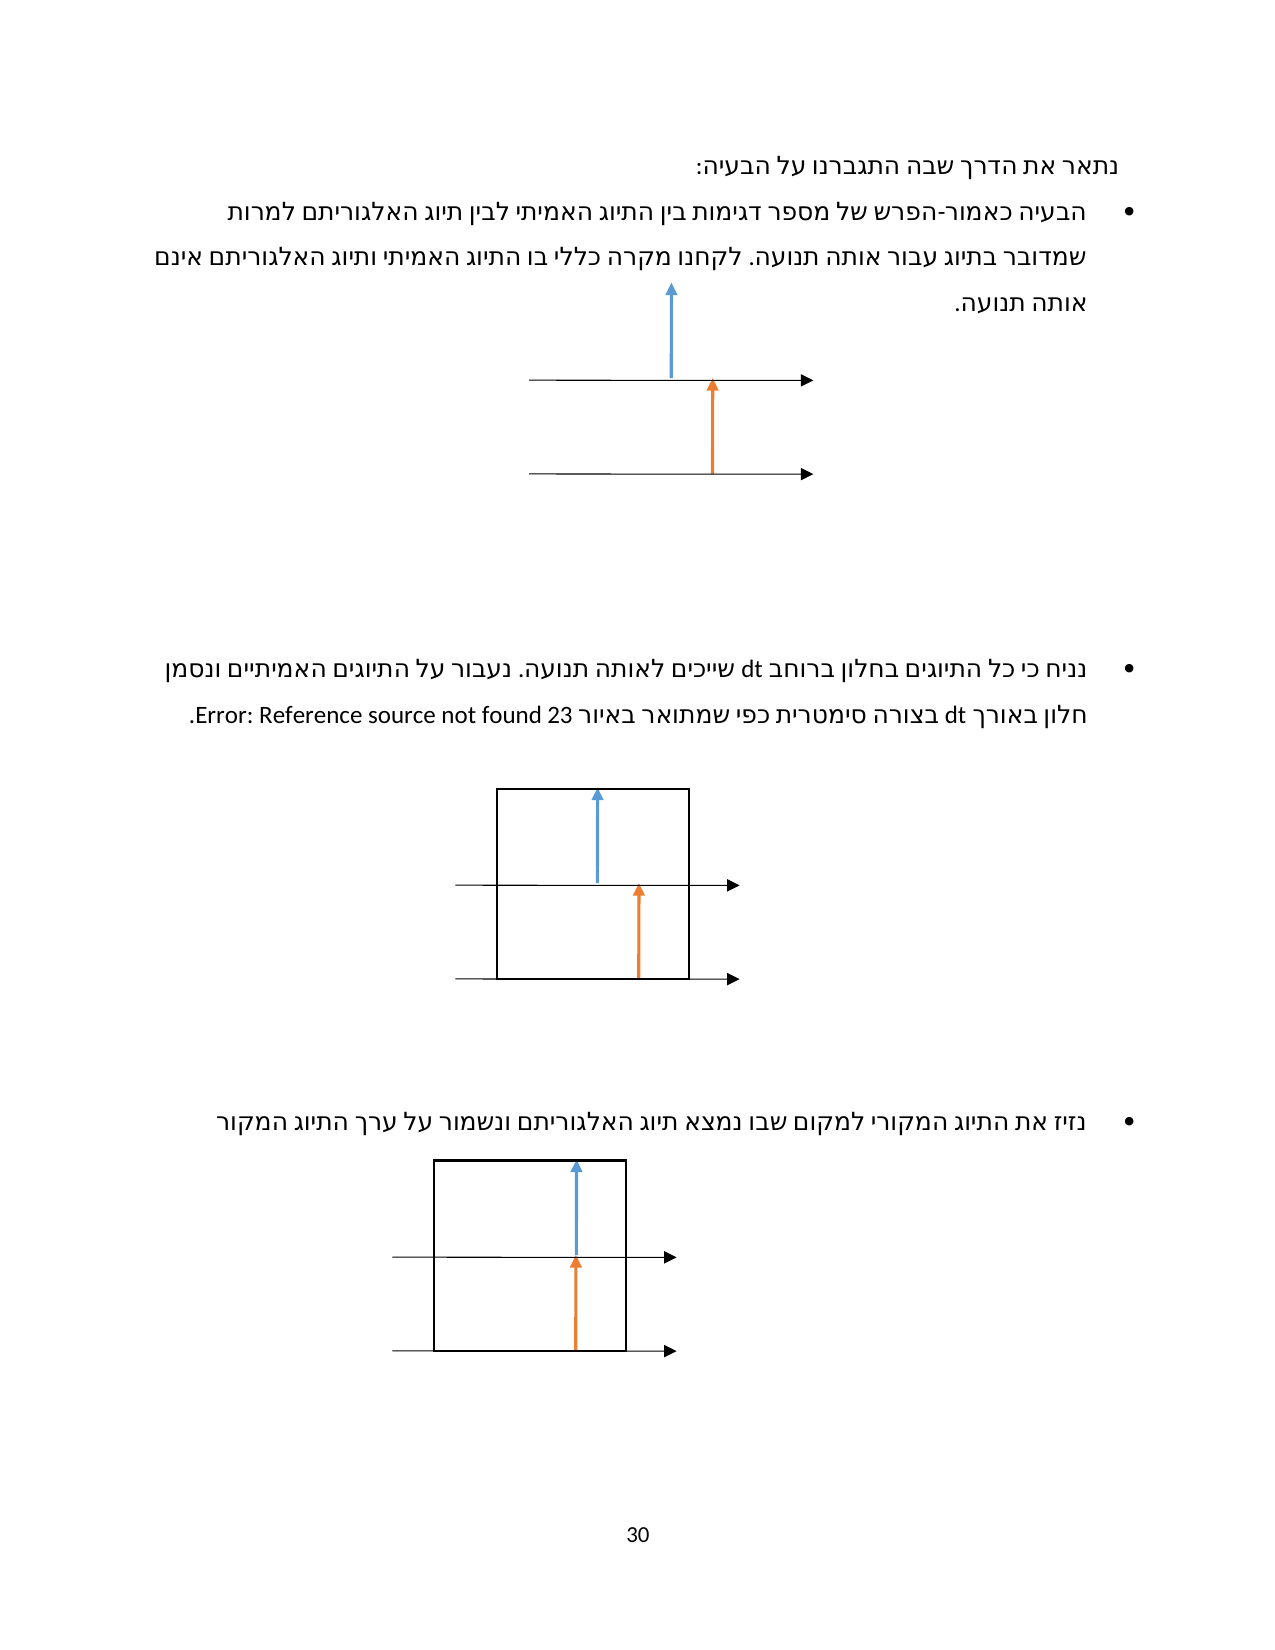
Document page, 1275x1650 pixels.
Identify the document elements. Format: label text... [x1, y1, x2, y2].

list הבעיה כאמור-הפרש של מספר דגימות בין התיוג האמיתי לבין תיוג האלגוריתם למרות שמדובר בתיוג עבור אותה תנועה. לקחנו מקרה כללי בו התיוג האמיתי ותיוג האלגוריתם אינם אותה תנועה. [150, 196, 1125, 318]
list נזיז את התיוג המקורי למקום שבו נמצא תיוג האלגוריתם ונשמור על ערך התיוג המקור [150, 1107, 1125, 1137]
text נתאר את הדרך שבה התגברנו על הבעיה: [150, 150, 1125, 181]
